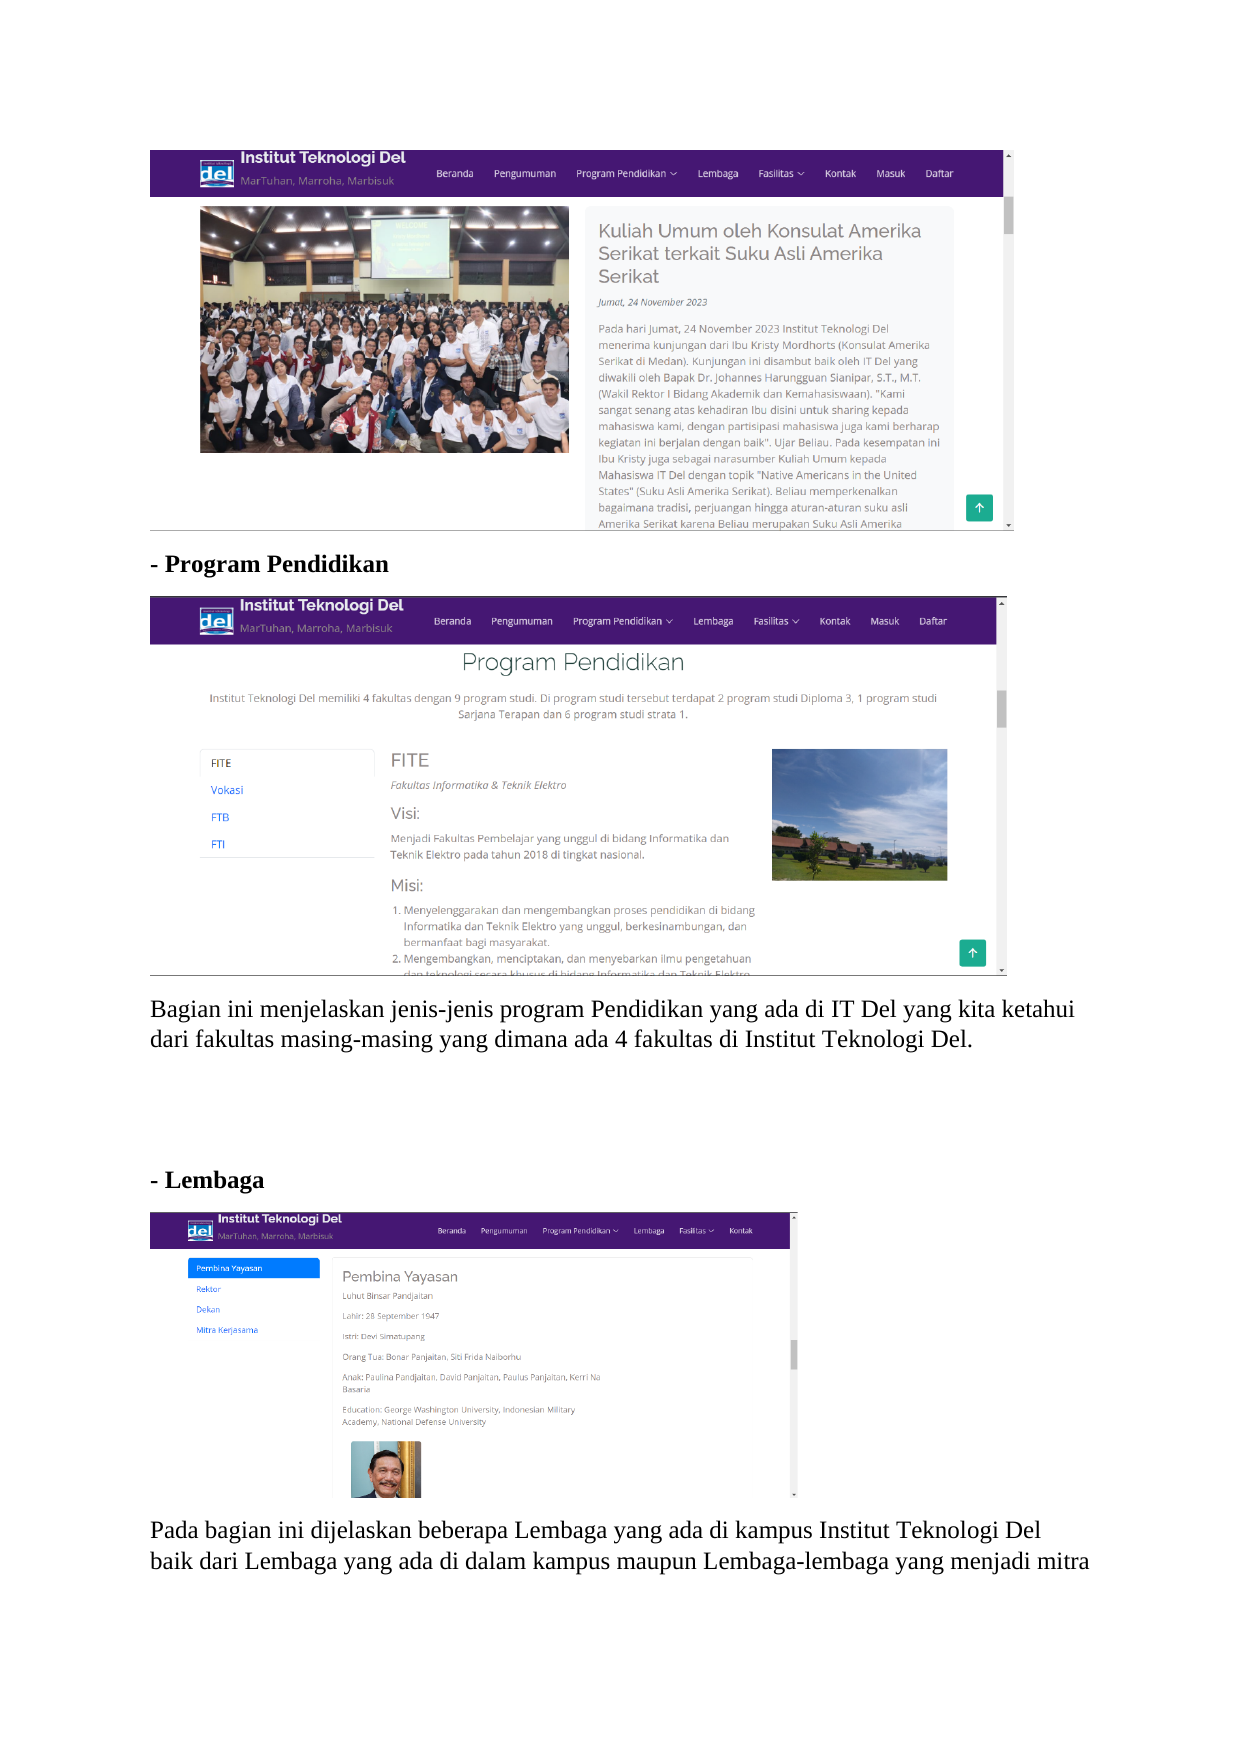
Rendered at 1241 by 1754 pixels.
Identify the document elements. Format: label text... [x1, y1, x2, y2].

picture [150, 596, 1007, 976]
text - Lembaga [150, 1165, 1090, 1194]
picture [150, 150, 1014, 531]
text - Program Pendidikan [150, 549, 1090, 578]
picture [150, 1212, 798, 1498]
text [150, 1516, 1090, 1575]
text Bagian ini menjelaskan jenis-jenis program Pendidikan yang ada di IT Del yang kita ketahui dari fakultas masing-masing yang dimana ada 4 fakultas di Institut Teknologi Del. [150, 994, 1090, 1053]
